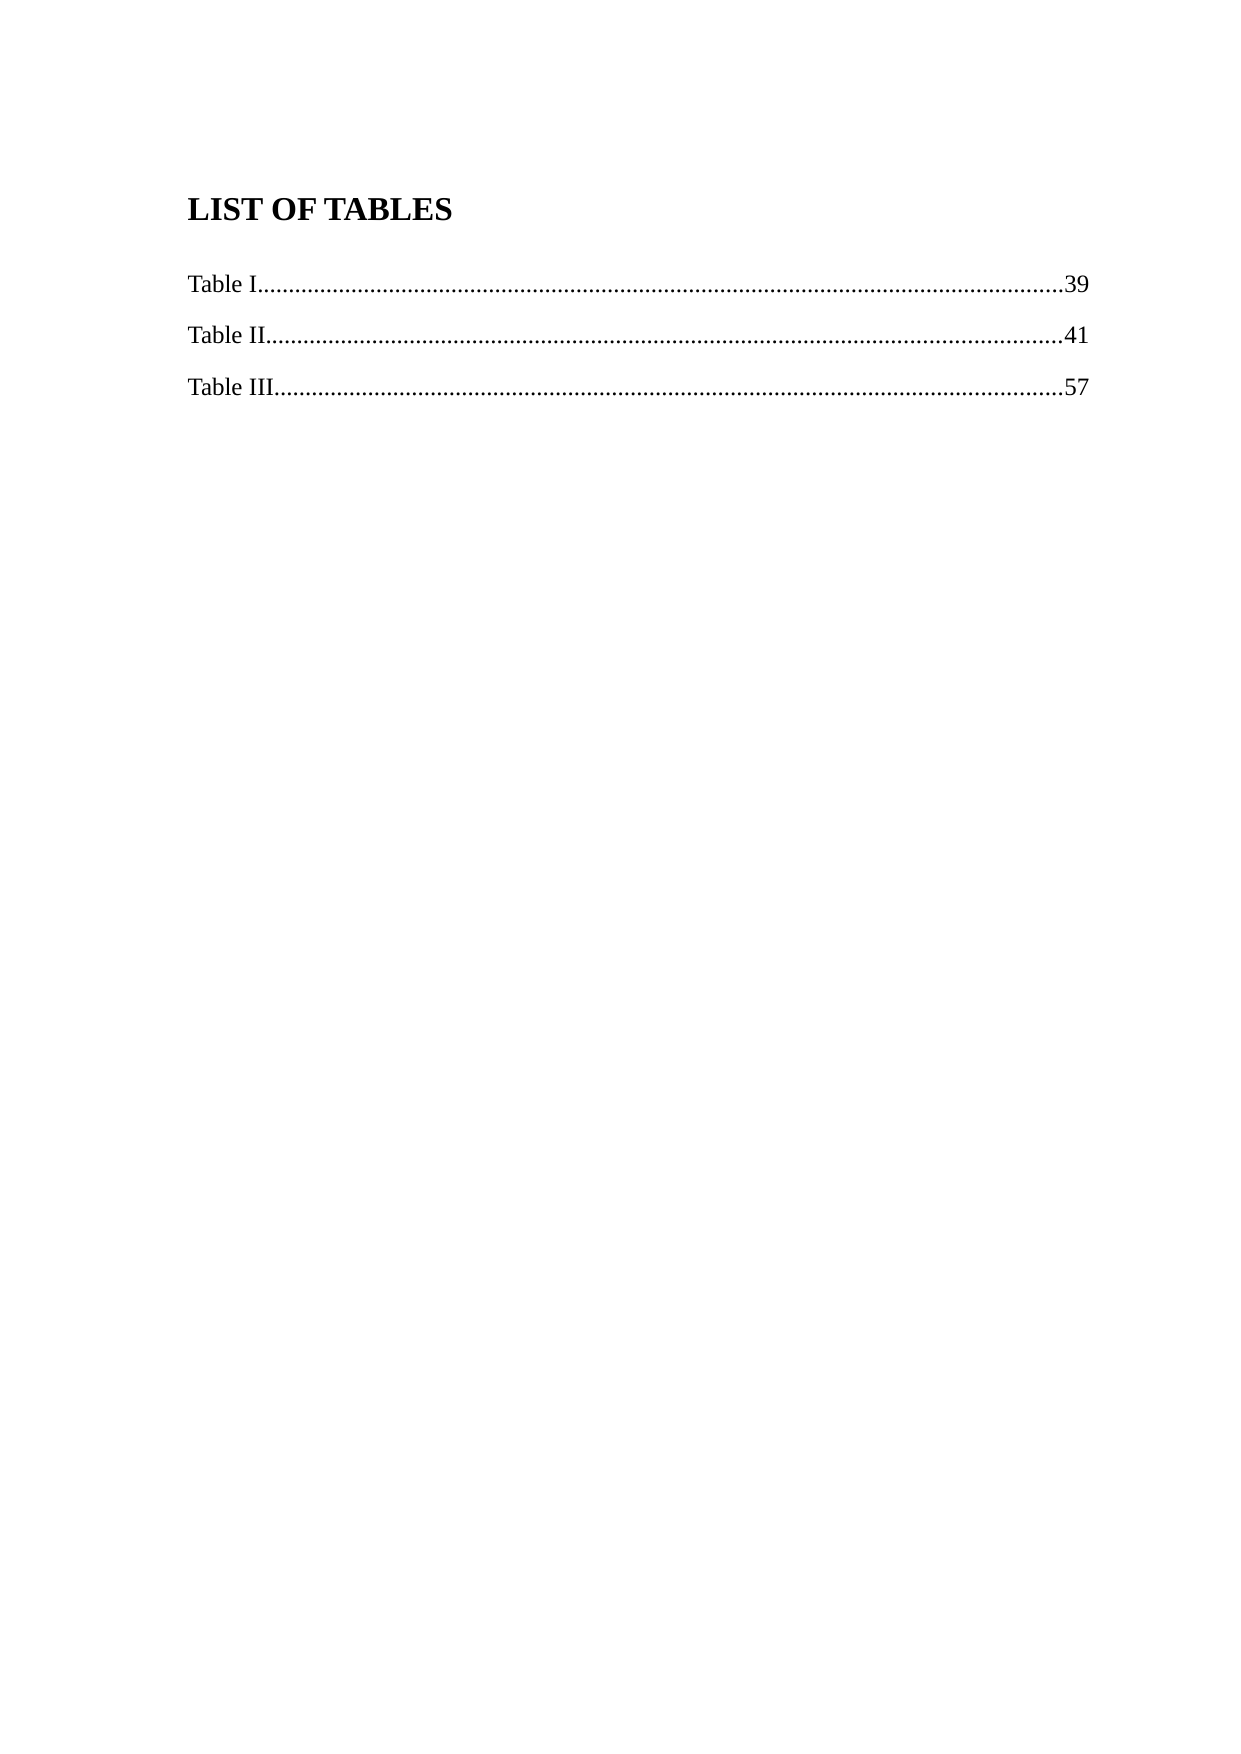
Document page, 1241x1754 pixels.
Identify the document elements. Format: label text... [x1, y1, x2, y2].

text Table III. 57 [187, 368, 1090, 406]
text Table I. 39 [187, 264, 1090, 302]
text Table II. 41 [187, 316, 1090, 354]
subtitle LIST OF TABLES [187, 171, 1090, 246]
